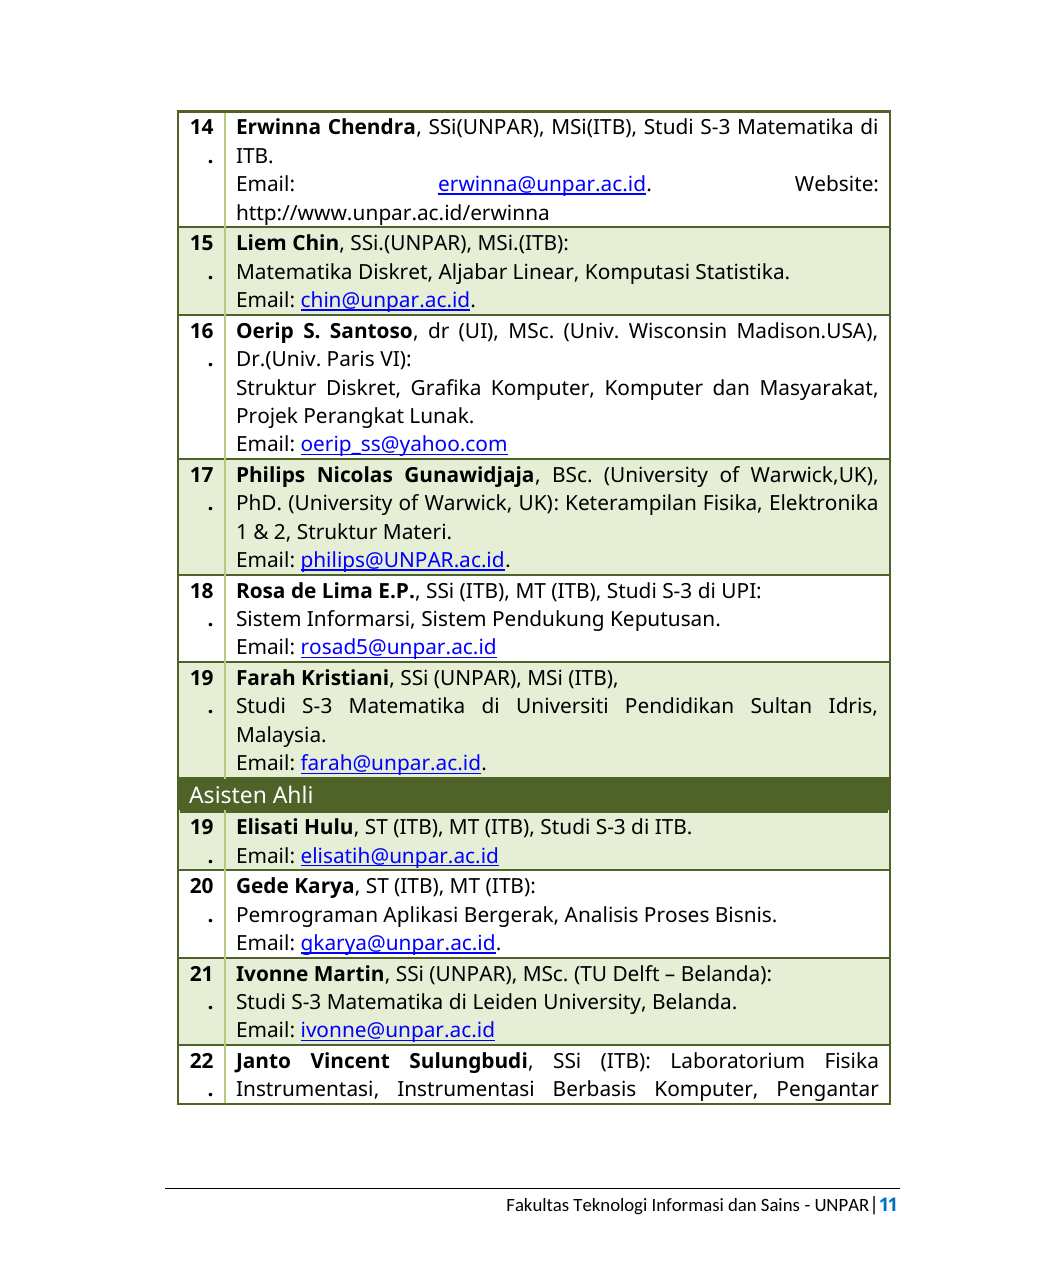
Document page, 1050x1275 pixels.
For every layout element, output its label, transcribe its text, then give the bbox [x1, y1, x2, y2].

table_cell Oerip S. Santoso, dr (UI), MSc. (Univ. Wisconsin Madison.USA), Dr.(Univ. Paris VI): Struktur Diskret, Grafika Komputer, Komputer dan Masyarakat, Projek Perangkat Lunak. Email: oerip_ss@yahoo.com [226, 316, 889, 458]
table_cell Erwinna Chendra, SSi(UNPAR), MSi(ITB), Studi S-3 Matematika di ITB. Email: erwinna@unpar.ac.id. Website: http://www.unpar.ac.id/erwinna [226, 113, 889, 226]
table_cell 19. [179, 663, 224, 777]
table_cell 16. [179, 316, 224, 458]
table_cell 17. [179, 460, 224, 574]
table_cell Elisati Hulu, ST (ITB), MT (ITB), Studi S-3 di ITB. Email: elisatih@unpar.ac.id [226, 810, 889, 869]
table_cell Farah Kristiani, SSi (UNPAR), MSi (ITB), Studi S-3 Matematika di Universiti Pendidikan Sultan Idris, Malaysia. Email: farah@unpar.ac.id. [226, 663, 889, 777]
table_cell Philips Nicolas Gunawidjaja, BSc. (University of Warwick,UK), PhD. (University of Warwick, UK): Keterampilan Fisika, Elektronika 1 & 2, Struktur Materi. Email: philips@UNPAR.ac.id. [226, 460, 889, 574]
table_cell Rosa de Lima E.P., SSi (ITB), MT (ITB), Studi S-3 di UPI: Sistem Informarsi, Sistem Pendukung Keputusan. Email: rosad5@unpar.ac.id [226, 576, 889, 661]
table_cell 14. [179, 113, 224, 226]
table_cell Ivonne Martin, SSi (UNPAR), MSc. (TU Delft – Belanda): Studi S-3 Matematika di Leiden University, Belanda. Email: ivonne@unpar.ac.id [226, 959, 889, 1044]
table_cell Gede Karya, ST (ITB), MT (ITB): Pemrograman Aplikasi Bergerak, Analisis Proses Bisnis. Email: gkarya@unpar.ac.id. [226, 871, 889, 957]
table_cell 18. [179, 576, 224, 661]
table_cell Asisten Ahli [178, 777, 890, 810]
table_cell 20. [179, 871, 224, 957]
table_cell 21. [179, 959, 224, 1044]
table_cell 19. [179, 811, 224, 869]
table_cell Liem Chin, SSi.(UNPAR), MSi.(ITB): Matematika Diskret, Aljabar Linear, Komputasi Statistika. Email: chin@unpar.ac.id. [226, 228, 889, 314]
table_cell 22. [179, 1046, 224, 1103]
table_cell 15. [179, 228, 224, 314]
